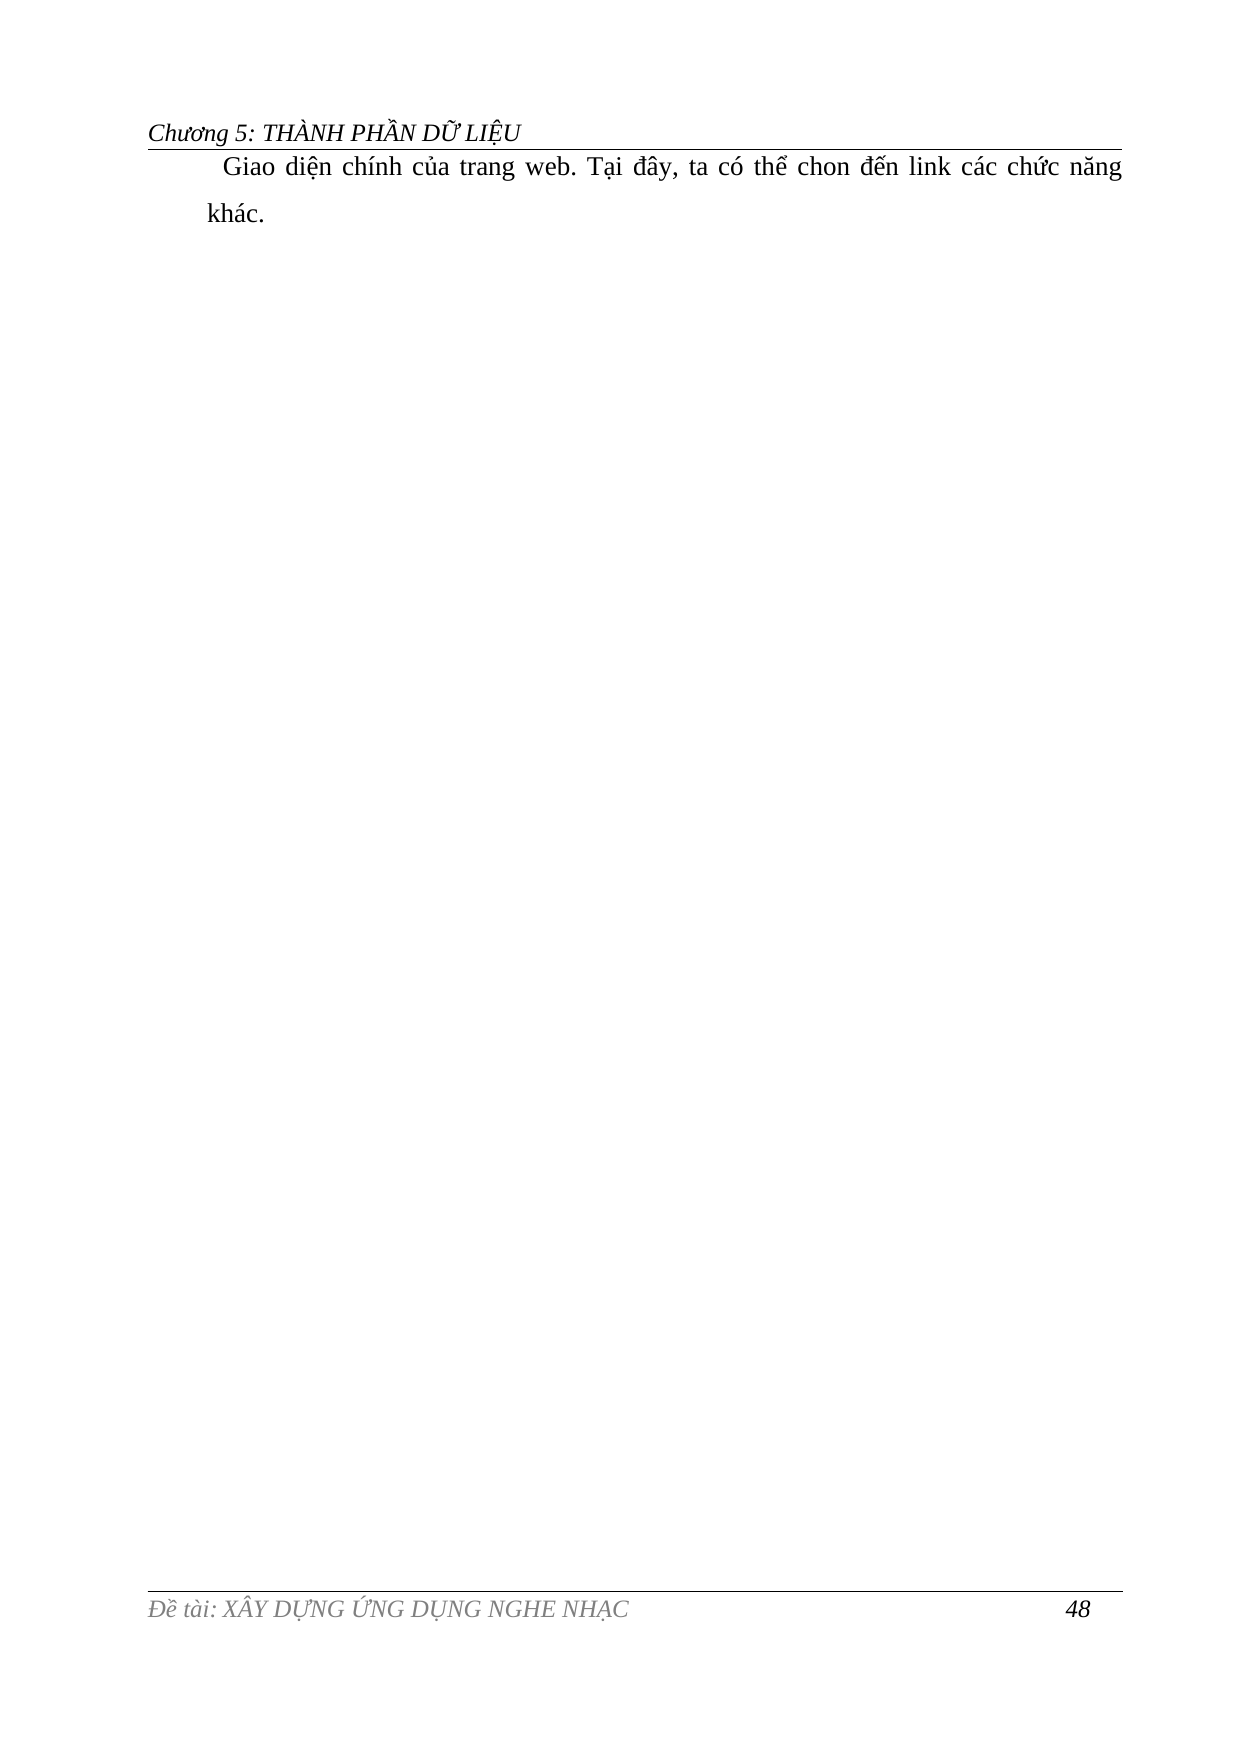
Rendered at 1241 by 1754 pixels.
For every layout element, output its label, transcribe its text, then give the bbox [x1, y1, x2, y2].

text Giao diện chính của trang web. Tại đây, ta có thể chon đến link các chức năng khác. [207, 150, 1122, 228]
